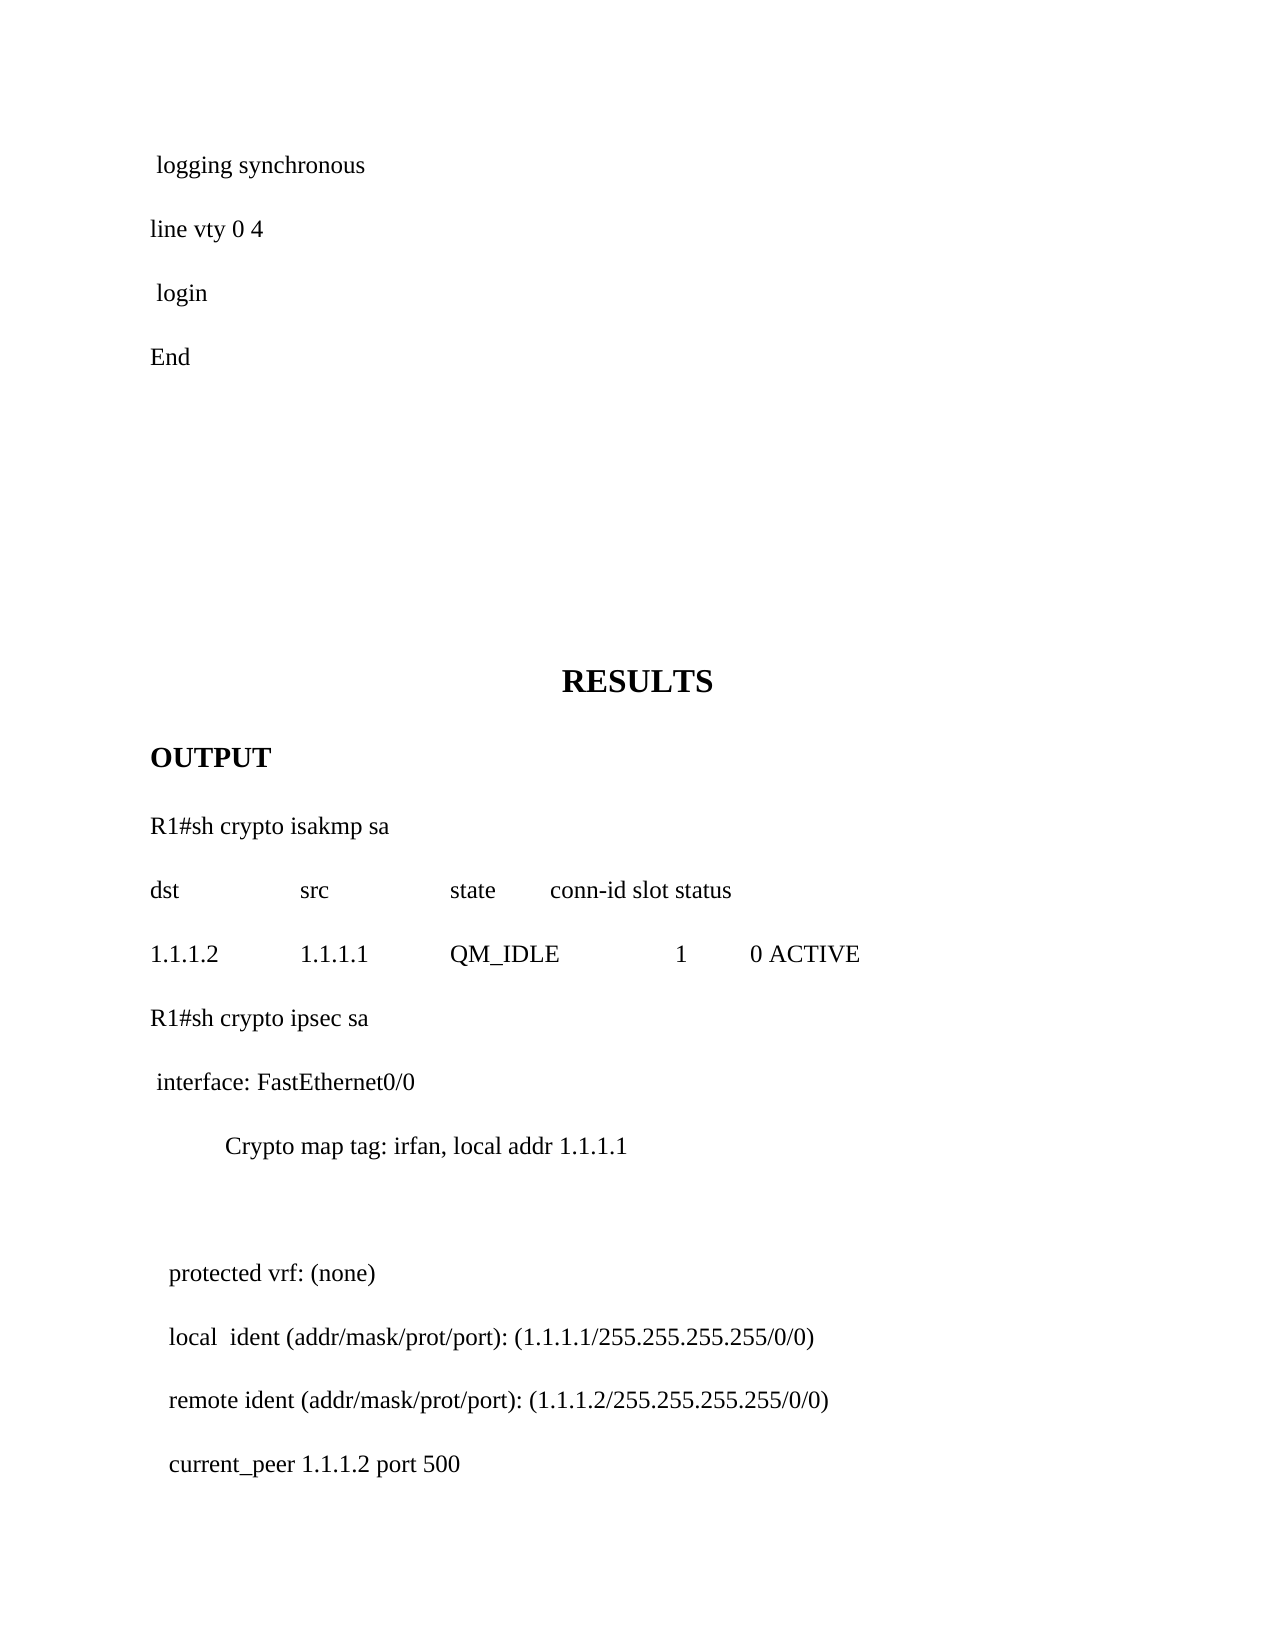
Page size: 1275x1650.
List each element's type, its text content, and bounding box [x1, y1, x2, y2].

text End [150, 342, 1125, 371]
text interface: FastEthernet0/0 [150, 1067, 1125, 1096]
text R1#sh crypto ipsec sa [150, 1003, 1125, 1032]
text OUTPUT [150, 740, 1125, 773]
text 1.1.1.2 1.1.1.1 QM_IDLE 1 0 ACTIVE [150, 939, 1125, 968]
text Crypto map tag: irfan, local addr 1.1.1.1 [150, 1131, 1125, 1160]
text protected vrf: (none) [150, 1258, 1125, 1286]
text R1#sh crypto isakmp sa [150, 811, 1125, 840]
text current_peer 1.1.1.2 port 500 [150, 1449, 1125, 1478]
text RESULTS [150, 662, 1125, 700]
text remote ident (addr/mask/prot/port): (1.1.1.2/255.255.255.255/0/0) [150, 1386, 1125, 1414]
text local ident (addr/mask/prot/port): (1.1.1.1/255.255.255.255/0/0) [150, 1322, 1125, 1350]
text logging synchronous [150, 150, 1125, 179]
text login [150, 278, 1125, 307]
text line vty 0 4 [150, 214, 1125, 243]
text dst src state conn-id slot status [150, 875, 1125, 904]
